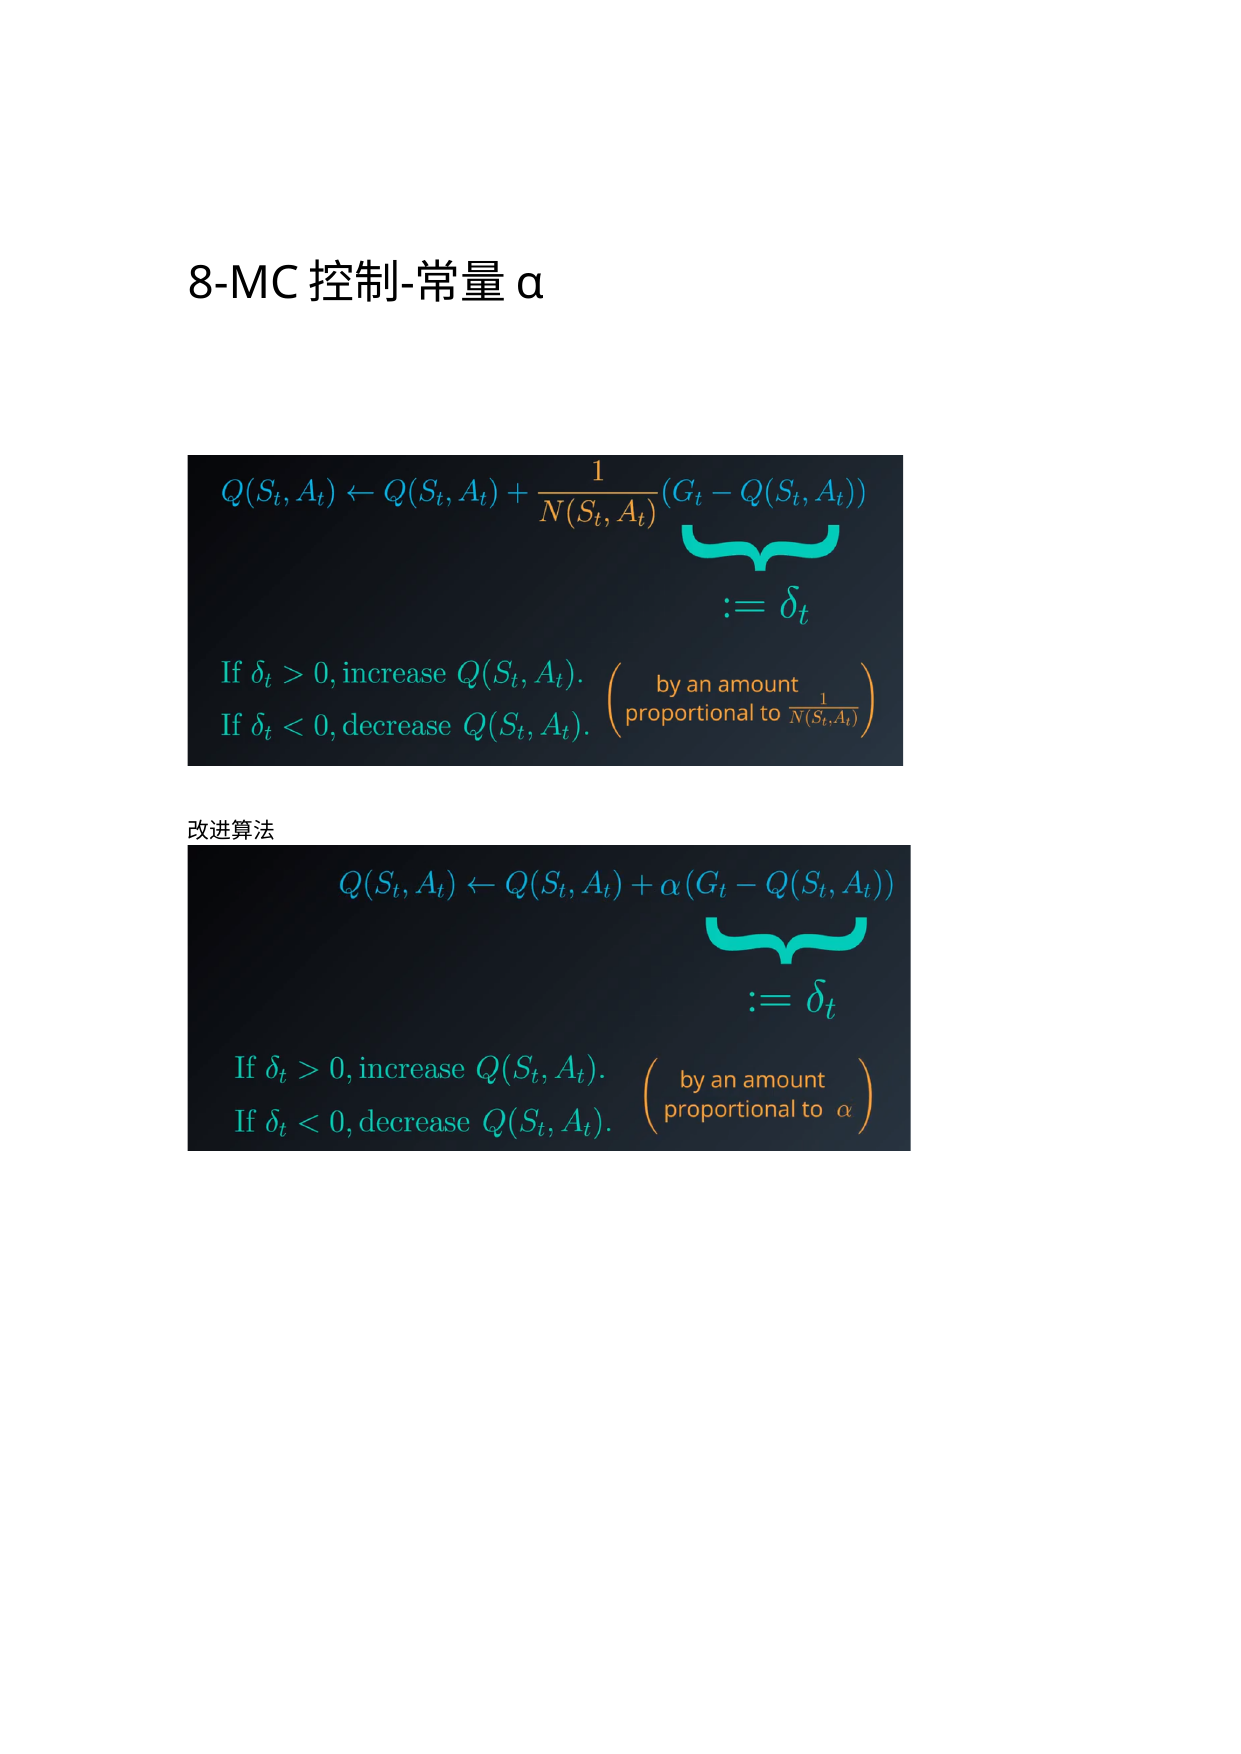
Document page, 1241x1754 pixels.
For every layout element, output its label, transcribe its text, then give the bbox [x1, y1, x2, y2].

subtitle 8-MC控制-常量α [187, 230, 1053, 327]
picture [187, 845, 911, 1151]
picture [187, 455, 904, 766]
text 改进算法 [187, 813, 1053, 846]
